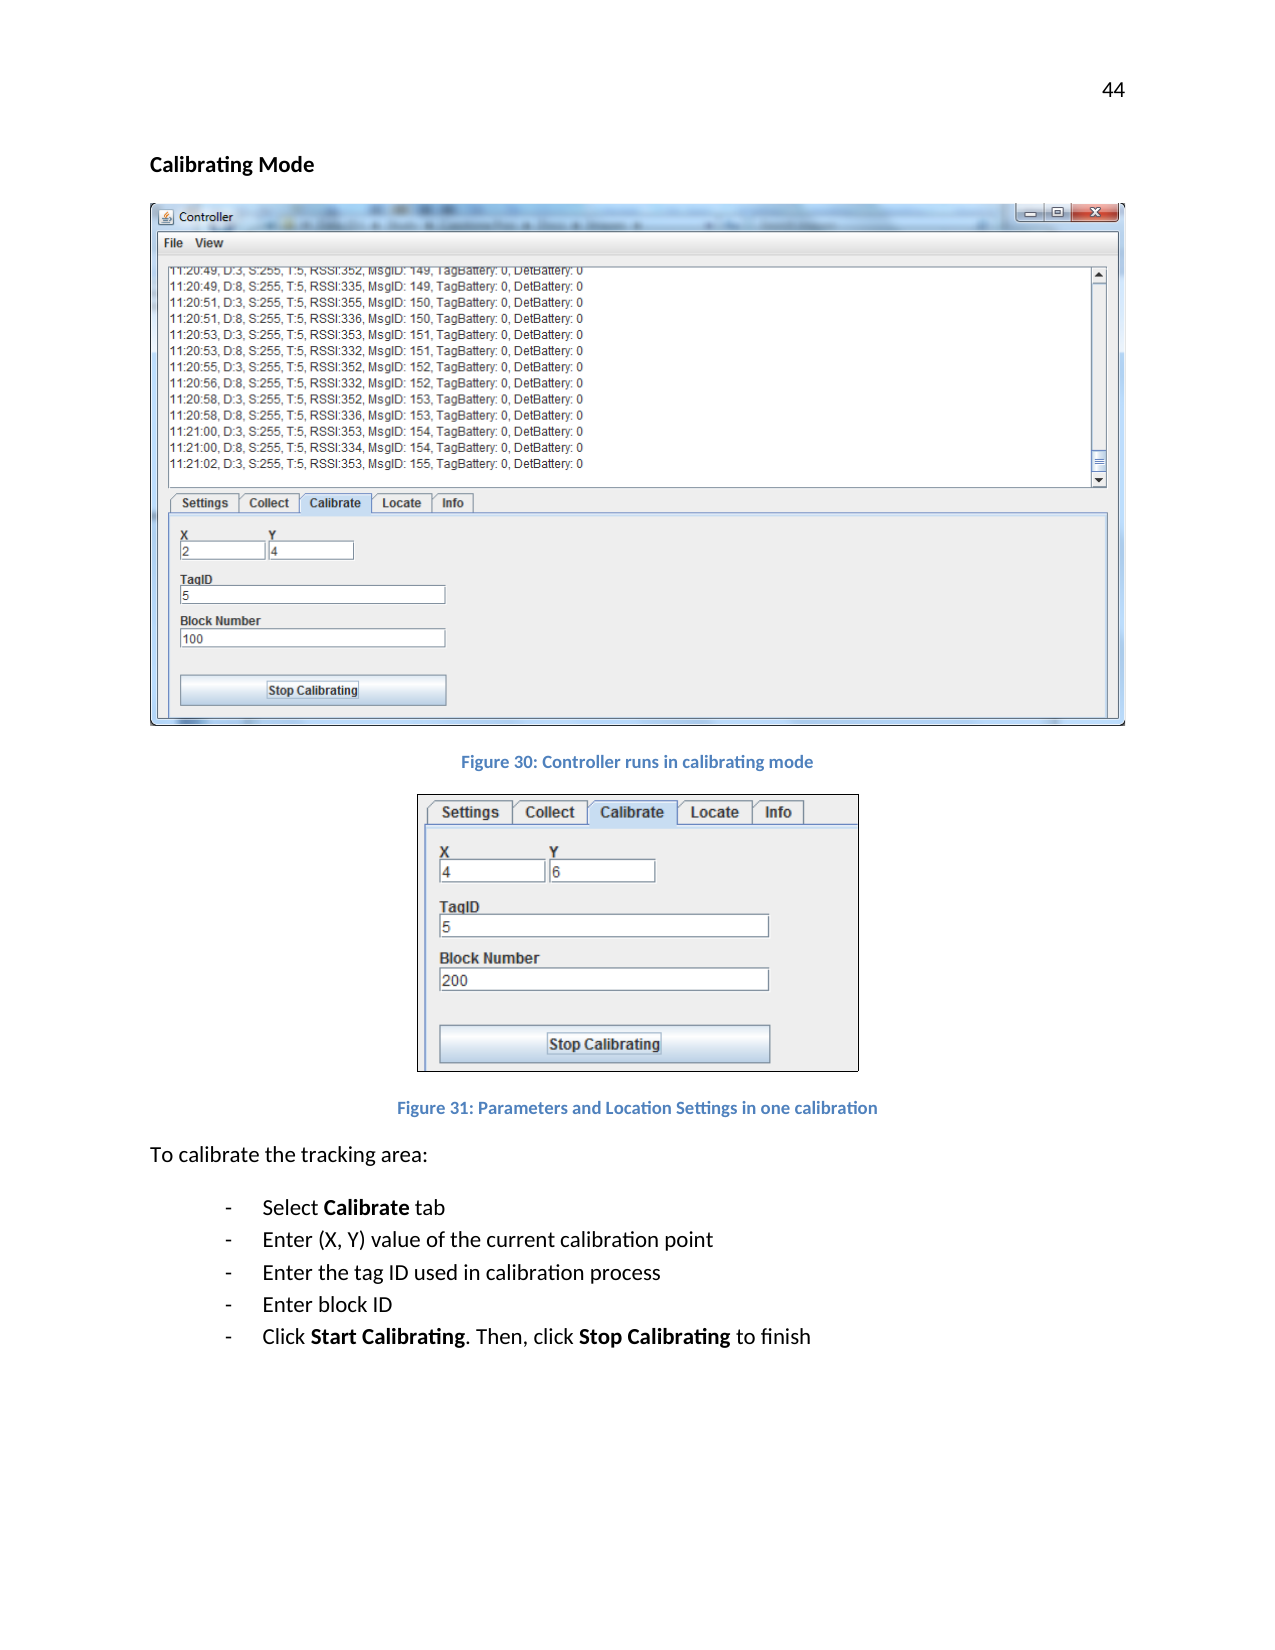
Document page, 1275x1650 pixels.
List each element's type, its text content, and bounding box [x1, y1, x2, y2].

picture [150, 203, 1125, 726]
text To calibrate the tracking area: [150, 1140, 1125, 1168]
list Select Calibrate tab [225, 1193, 1125, 1221]
list Enter block ID [225, 1290, 1125, 1318]
list Enter the tag ID used in calibration process [225, 1258, 1125, 1286]
list Enter (X, Y) value of the current calibration point [225, 1225, 1125, 1253]
picture [418, 795, 858, 1071]
list Click Start Calibrating. Then, click Stop Calibrating to finish [225, 1322, 1125, 1350]
text Calibrating Mode [150, 150, 1125, 178]
